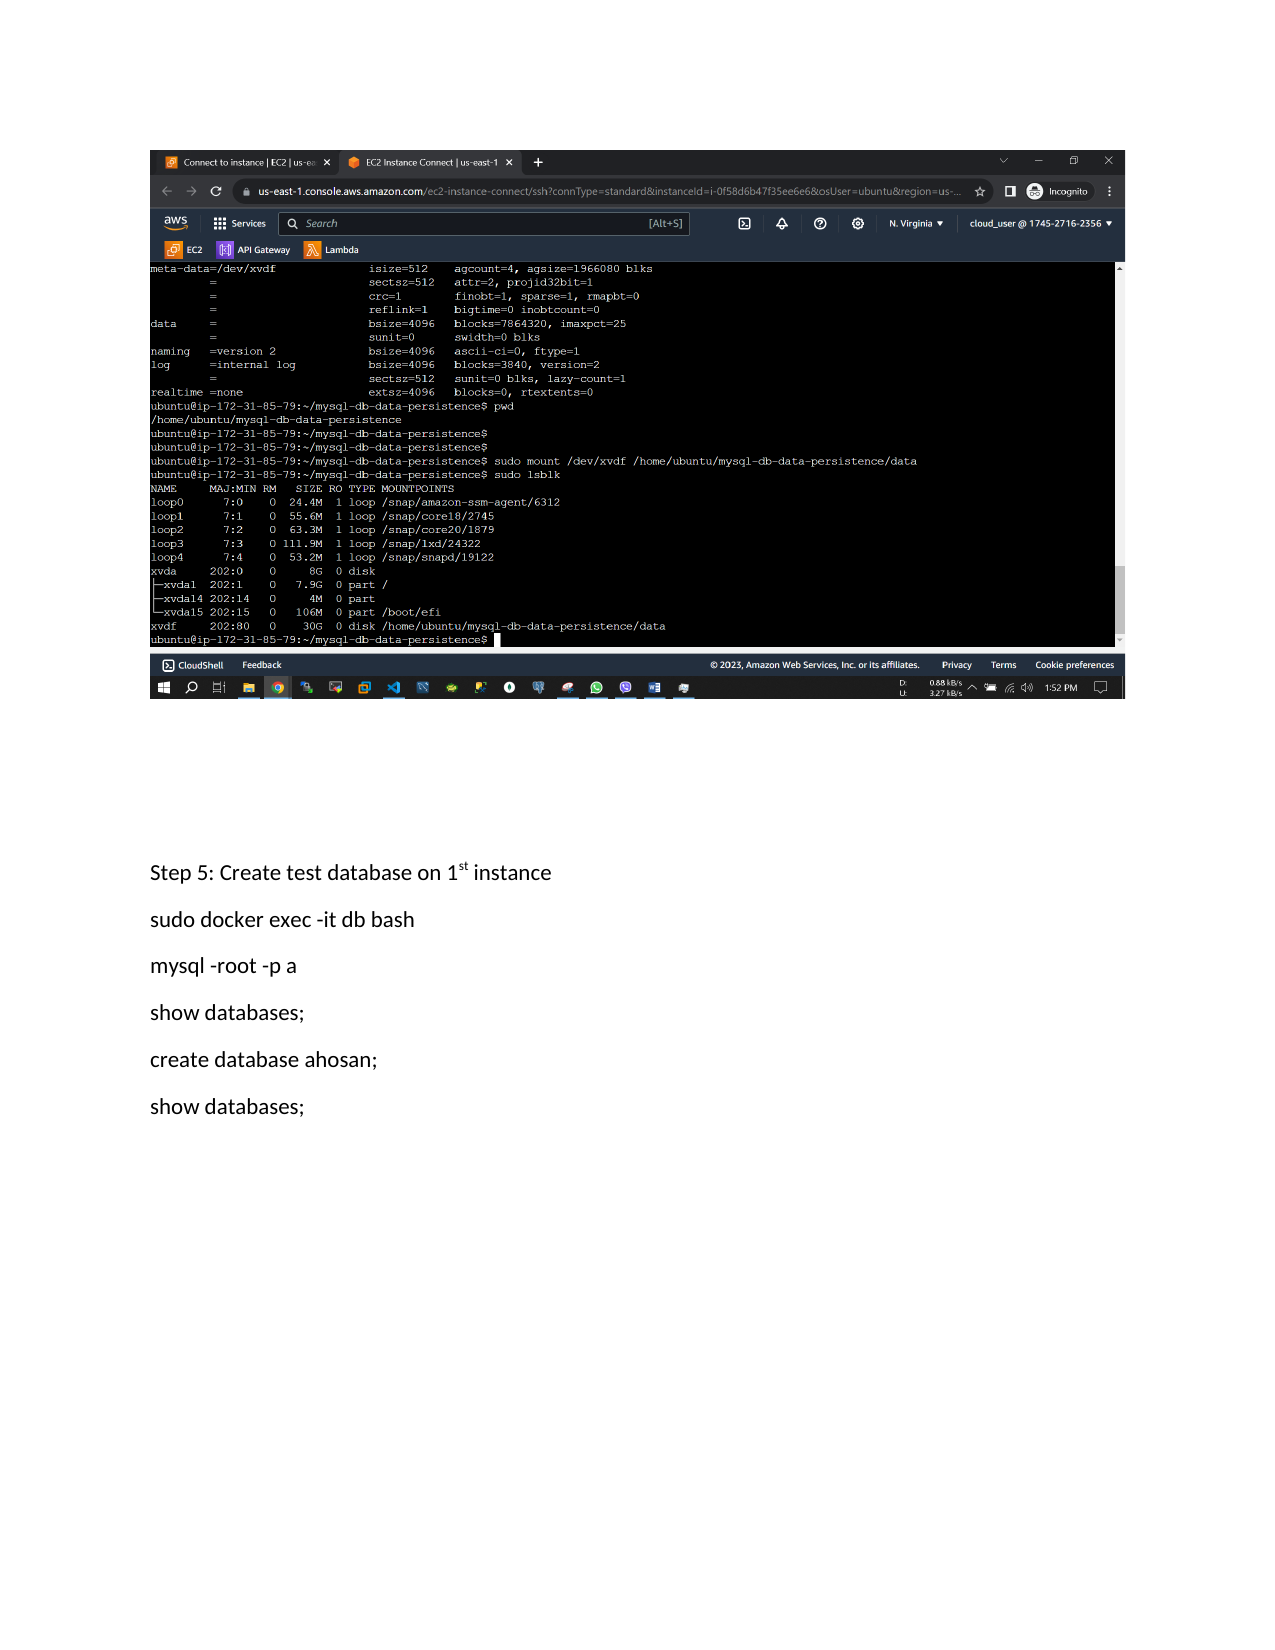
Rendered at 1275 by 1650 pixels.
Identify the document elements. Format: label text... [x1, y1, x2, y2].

text show databases; [150, 998, 1125, 1027]
text sudo docker exec -it db bash [150, 905, 1125, 933]
text show databases; [150, 1092, 1125, 1120]
picture [150, 150, 1125, 699]
text mysql -root -p a [150, 952, 1125, 980]
text create database ahosan; [150, 1045, 1125, 1073]
text Step 5: Create test database on 1st instance [150, 858, 1125, 886]
